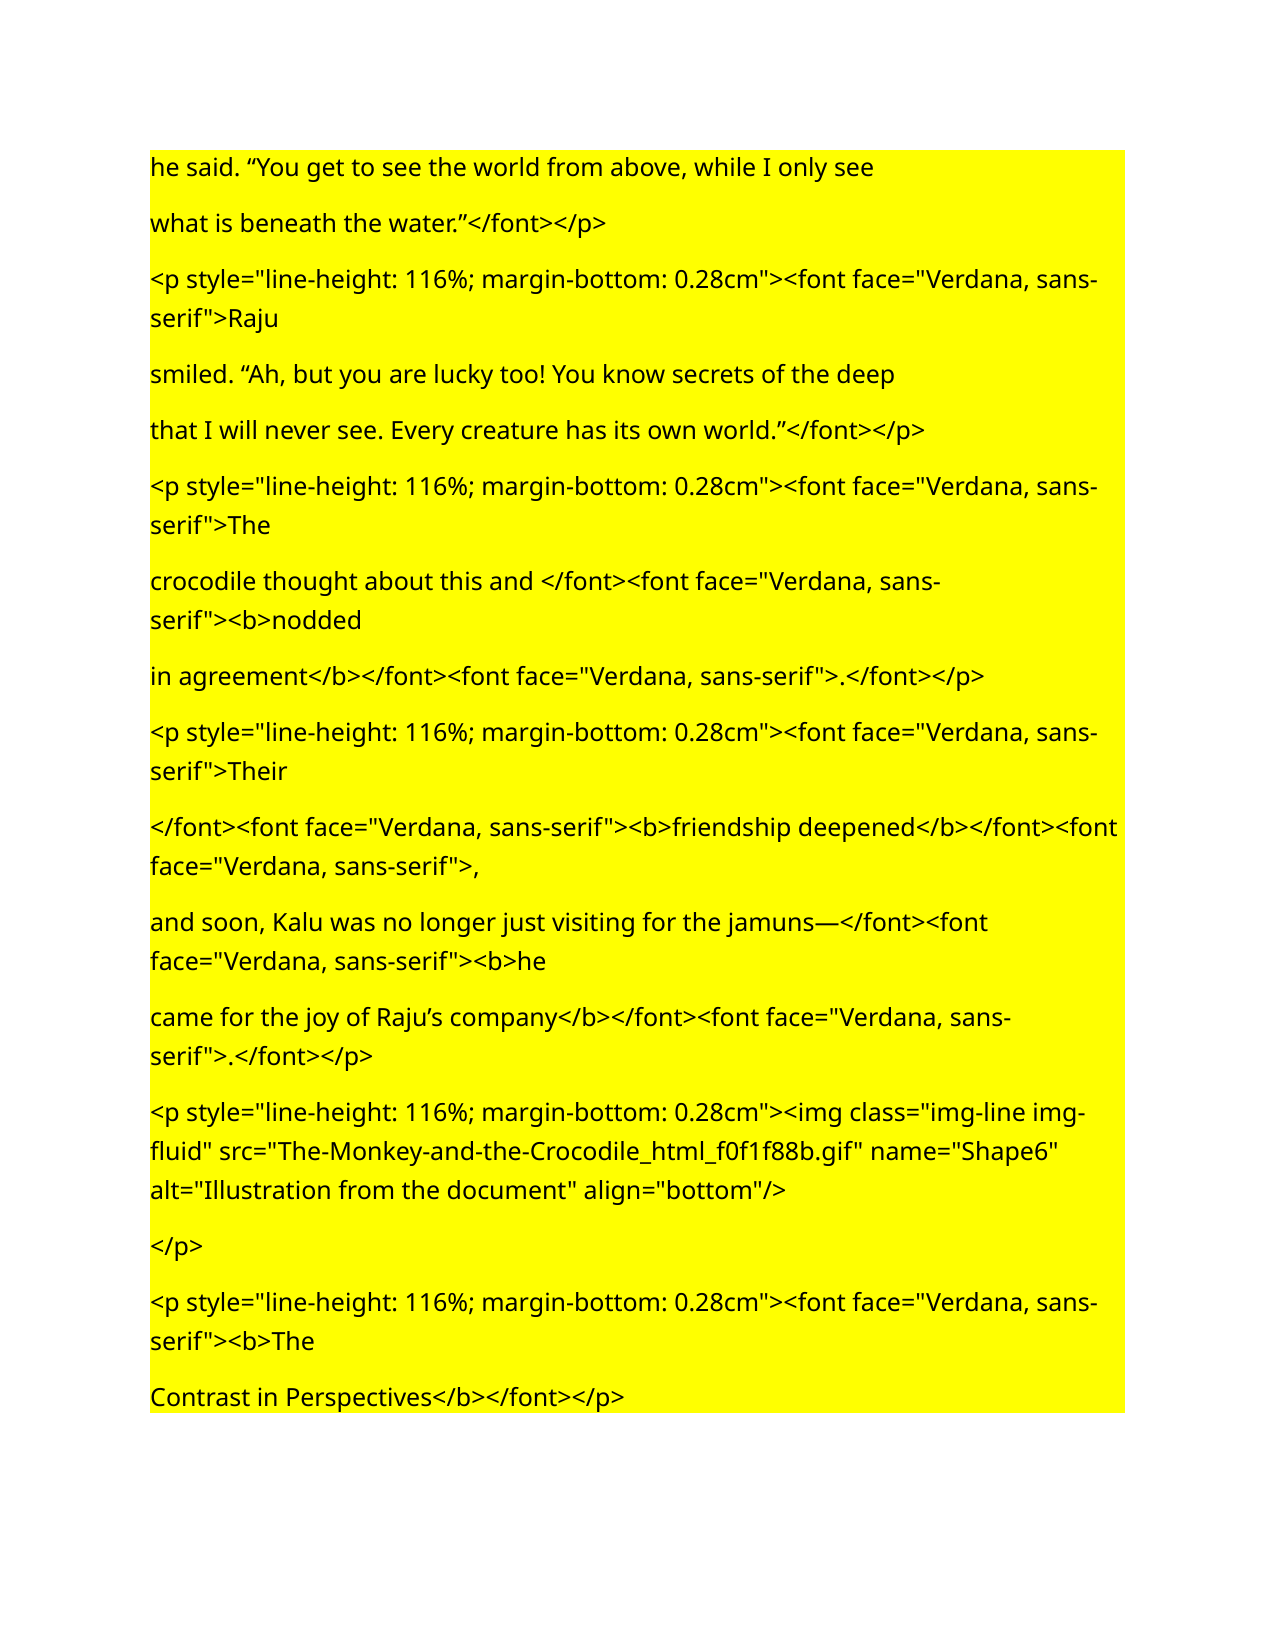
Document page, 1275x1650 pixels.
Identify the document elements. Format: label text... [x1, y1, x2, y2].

text in agreement</b></font><font face="Verdana, sans-serif">.</font></p> [150, 658, 1125, 692]
text and soon, Kalu was no longer just visiting for the jamuns—</font><font face="Verdana, sans-serif"><b>he [150, 904, 1125, 977]
text </p> [150, 1228, 1125, 1262]
text that I will never see. Every creature has its own world.”</font></p> [150, 412, 1125, 447]
text crocodile thought about this and </font><font face="Verdana, sans-serif"><b>nodded [150, 563, 1125, 637]
text he said. “You get to see the world from above, while I only see [150, 150, 1125, 184]
text what is beneath the water.”</font></p> [150, 206, 1125, 240]
text smiled. “Ah, but you are lucky too! You know secrets of the deep [150, 357, 1125, 391]
text <p style="line-height: 116%; margin-bottom: 0.28cm"><font face="Verdana, sans-serif"><b>The [150, 1284, 1125, 1357]
text came for the joy of Raju’s company</b></font><font face="Verdana, sans-serif">.</font></p> [150, 999, 1125, 1072]
text <p style="line-height: 116%; margin-bottom: 0.28cm"><font face="Verdana, sans-serif">Raju [150, 262, 1125, 335]
text <p style="line-height: 116%; margin-bottom: 0.28cm"><font face="Verdana, sans-serif">The [150, 468, 1125, 542]
text Contrast in Perspectives</b></font></p> [150, 1379, 1125, 1413]
text <p style="line-height: 116%; margin-bottom: 0.28cm"><font face="Verdana, sans-serif">Their [150, 714, 1125, 787]
text <p style="line-height: 116%; margin-bottom: 0.28cm"><img class="img-line img-fluid" src="The-Monkey-and-the-Crocodile_html_f0f1f88b.gif" name="Shape6" alt="Illustration from the document" align="bottom"/> [150, 1094, 1125, 1207]
text </font><font face="Verdana, sans-serif"><b>friendship deepened</b></font><font face="Verdana, sans-serif">, [150, 809, 1125, 882]
